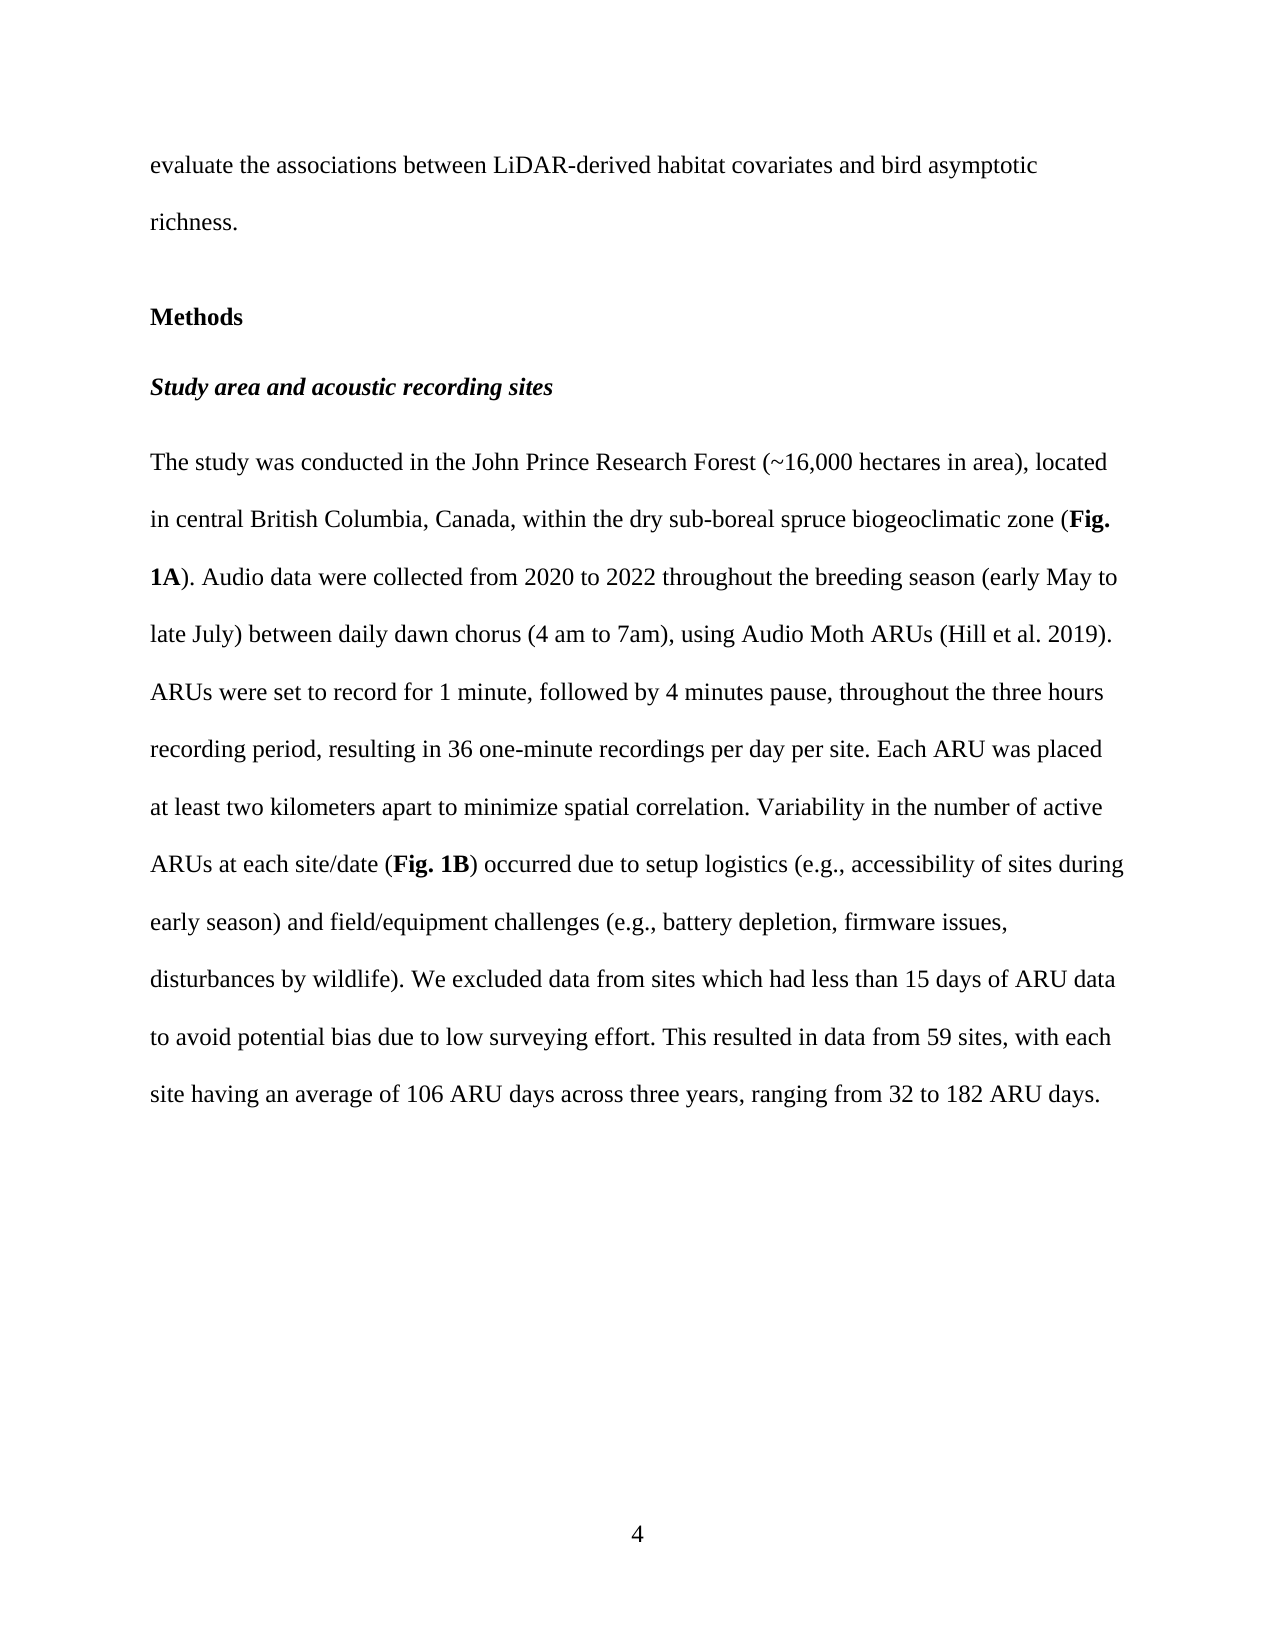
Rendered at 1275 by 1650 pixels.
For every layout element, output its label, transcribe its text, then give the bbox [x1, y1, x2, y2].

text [150, 150, 1125, 236]
text The study was conducted in the John Prince Research Forest (~16,000 hectares in area), located in central British Columbia, Canada, within the dry sub-boreal spruce biogeoclimatic zone (Fig. 1A). Audio data were collected from 2020 to 2022 throughout the breeding season (early May to late July) between daily dawn chorus (4 am to 7am), using Audio Moth ARUs (Hill et al. 2019). ARUs were set to record for 1 minute, followed by 4 minutes pause, throughout the three hours recording period, resulting in 36 one-minute recordings per day per site. Each ARU was placed at least two kilometers apart to minimize spatial correlation. Variability in the number of active ARUs at each site/date (Fig. 1B) occurred due to setup logistics (e.g., accessibility of sites during early season) and field/equipment challenges (e.g., battery depletion, firmware issues, disturbances by wildlife). We excluded data from sites which had less than 15 days of ARU data to avoid potential bias due to low surveying effort. This resulted in data from 59 sites, with each site having an average of 106 ARU days across three years, ranging from 32 to 182 ARU days. [150, 447, 1125, 1108]
subtitle Methods [150, 302, 1125, 331]
subtitle Study area and acoustic recording sites [150, 372, 1125, 401]
